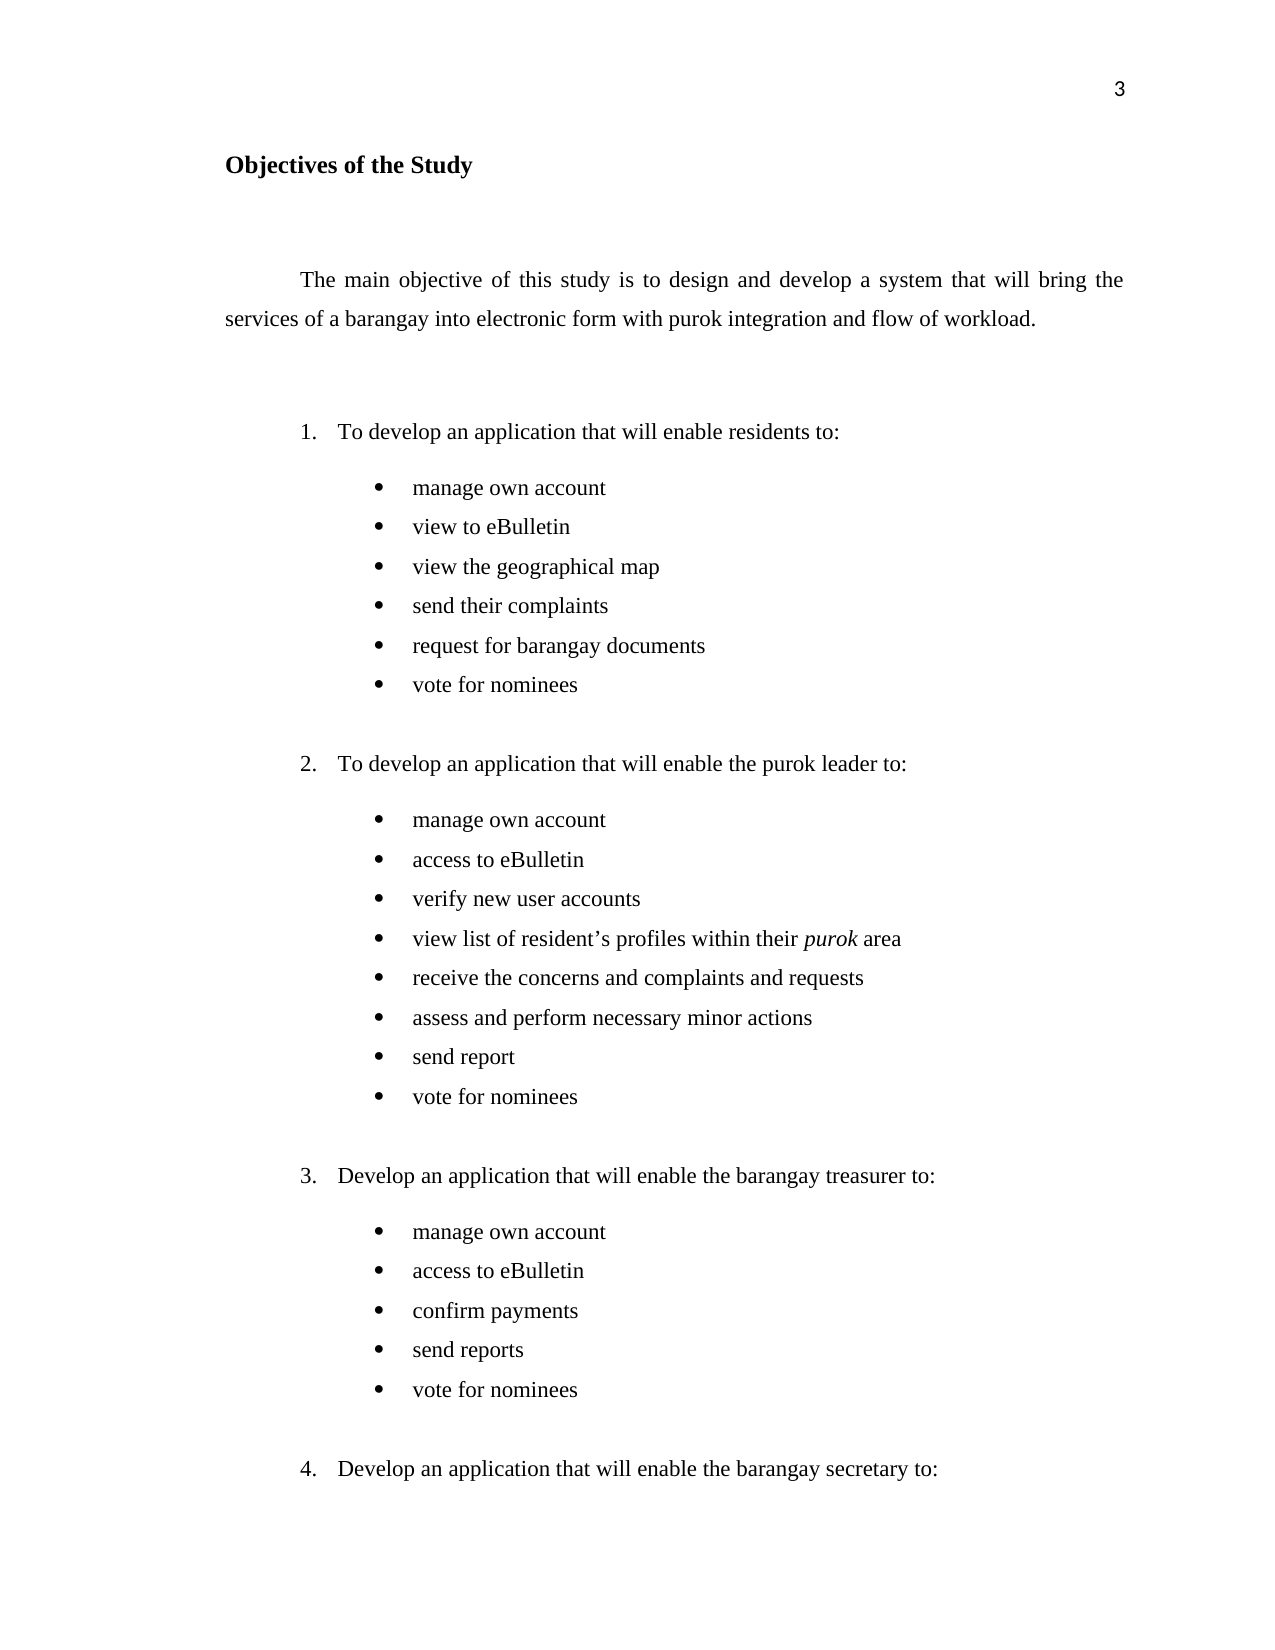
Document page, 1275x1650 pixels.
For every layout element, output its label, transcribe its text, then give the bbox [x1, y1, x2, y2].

text The main objective of this study is to design and develop a system that will bring the services of a barangay into electronic form with purok integration and flow of workload. [225, 266, 1125, 332]
list Develop an application that will enable the barangay secretary to: [300, 1455, 1125, 1481]
list manage own account [375, 474, 1125, 500]
list access to eBulletin [375, 1257, 1125, 1284]
list vote for nominees [375, 1376, 1125, 1402]
list send report [375, 1043, 1125, 1069]
list vote for nominees [375, 671, 1125, 698]
list Develop an application that will enable the barangay treasurer to: [300, 1162, 1125, 1188]
list send reports [375, 1336, 1125, 1363]
text Objectives of the Study [225, 150, 1125, 179]
list receive the concerns and complaints and requests [375, 964, 1125, 991]
list view to eBulletin [375, 513, 1125, 540]
list vote for nominees [375, 1083, 1125, 1109]
list verify new user accounts [375, 885, 1125, 912]
list manage own account [375, 806, 1125, 833]
list send their complaints [375, 592, 1125, 619]
list assess and perform necessary minor actions [375, 1004, 1125, 1030]
list access to eBulletin [375, 846, 1125, 872]
list To develop an application that will enable residents to: [300, 418, 1125, 444]
list request for barangay documents [375, 632, 1125, 658]
list view the geographical map [375, 553, 1125, 579]
list view list of resident’s profiles within their purok area [375, 925, 1125, 951]
list To develop an application that will enable the purok leader to: [300, 750, 1125, 777]
list manage own account [375, 1218, 1125, 1244]
list confirm payments [375, 1297, 1125, 1323]
